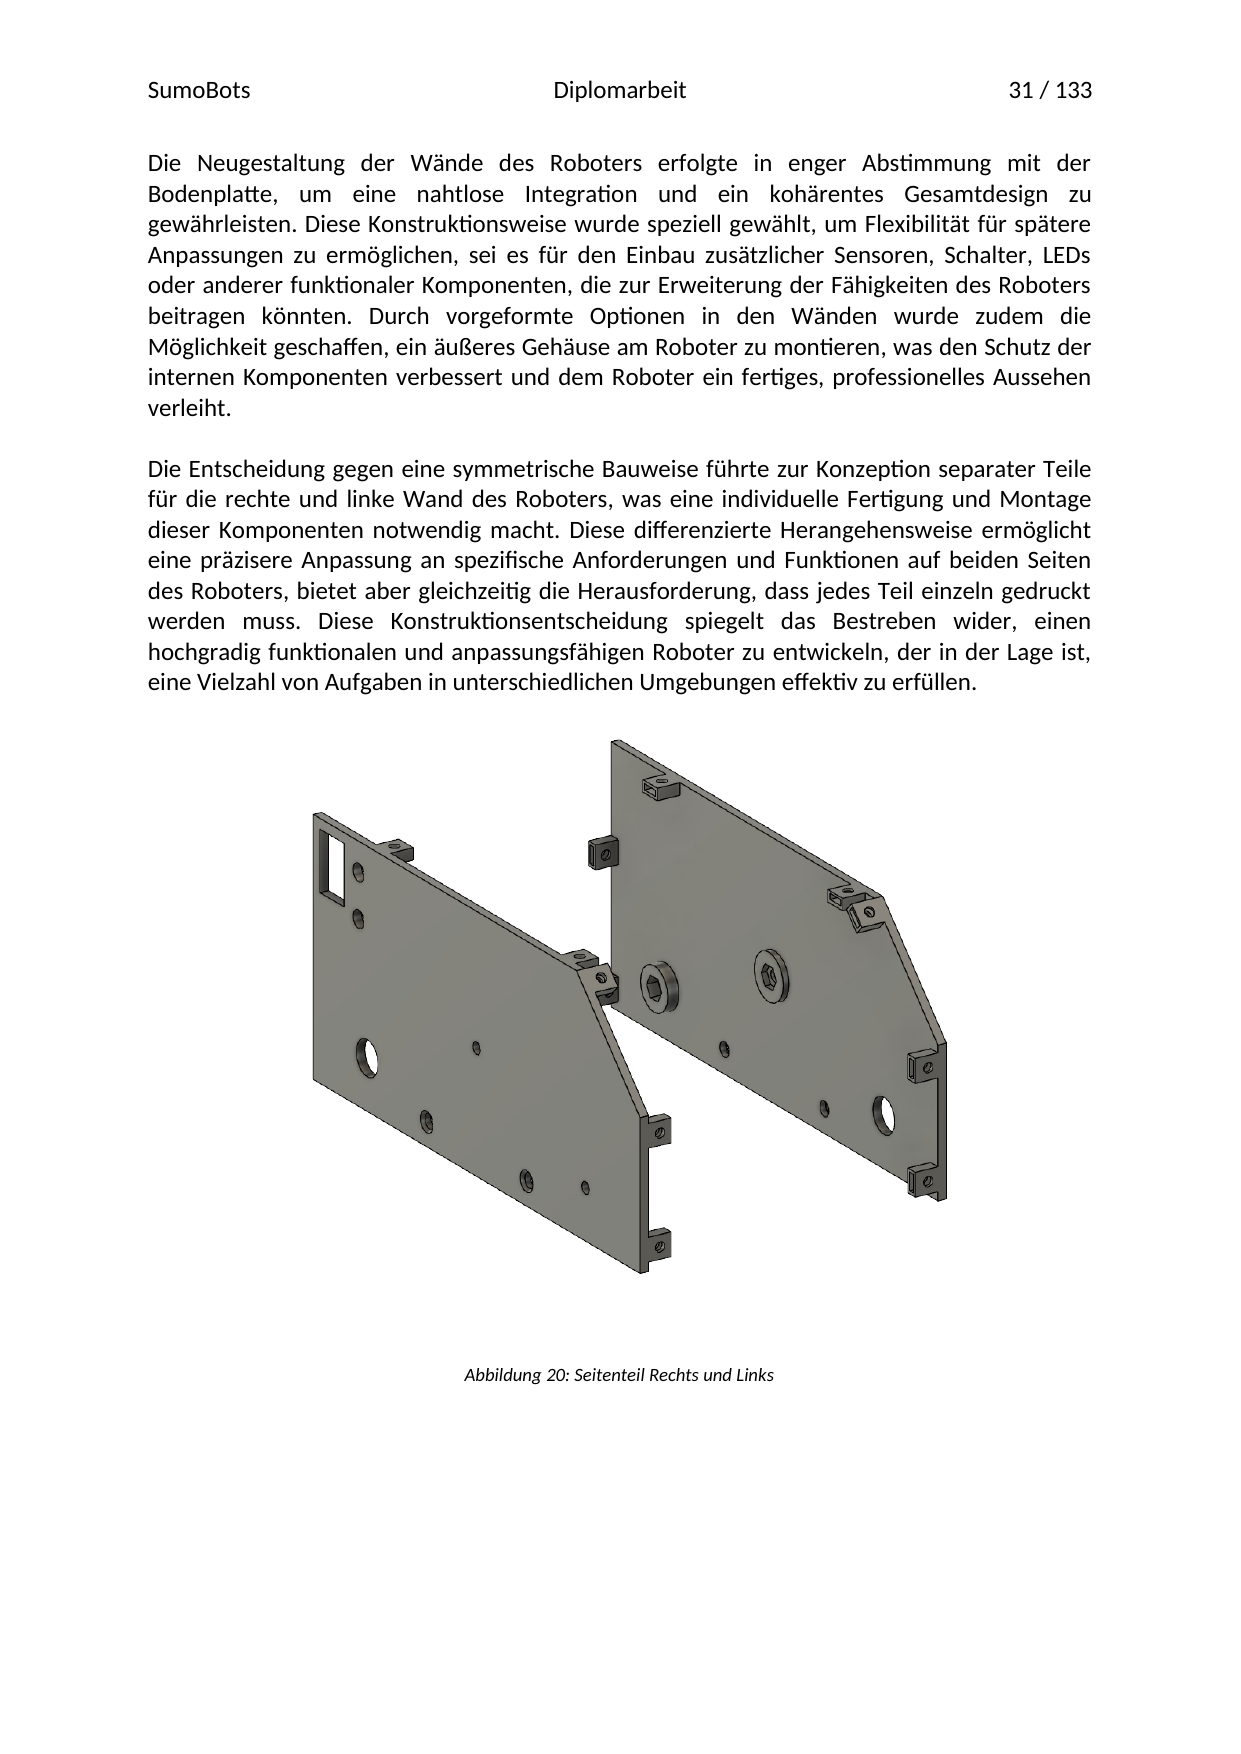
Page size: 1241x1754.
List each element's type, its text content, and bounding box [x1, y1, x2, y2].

picture [253, 727, 987, 1363]
text Die Entscheidung gegen eine symmetrische Bauweise führte zur Konzeption separater Teile für die rechte und linke Wand des Roboters, was eine individuelle Fertigung und Montage dieser Komponenten notwendig macht. Diese differenzierte Herangehensweise ermöglicht eine präzisere Anpassung an spezifische Anforderungen und Funktionen auf beiden Seiten des Roboters, bietet aber gleichzeitig die Herausforderung, dass jedes Teil einzeln gedruckt werden muss. Diese Konstruktionsentscheidung spiegelt das Bestreben wider, einen hochgradig funktionalen und anpassungsfähigen Roboter zu entwickeln, der in der Lage ist, eine Vielzahl von Aufgaben in unterschiedlichen Umgebungen effektiv zu erfüllen. [148, 453, 1093, 697]
text Die Neugestaltung der Wände des Roboters erfolgte in enger Abstimmung mit der Bodenplatte, um eine nahtlose Integration und ein kohärentes Gesamtdesign zu gewährleisten. Diese Konstruktionsweise wurde speziell gewählt, um Flexibilität für spätere Anpassungen zu ermöglichen, sei es für den Einbau zusätzlicher Sensoren, Schalter, LEDs oder anderer funktionaler Komponenten, die zur Erweiterung der Fähigkeiten des Roboters beitragen könnten. Durch vorgeformte Optionen in den Wänden wurde zudem die Möglichkeit geschaffen, ein äußeres Gehäuse am Roboter zu montieren, was den Schutz der internen Komponenten verbessert und dem Roboter ein fertiges, professionelles Aussehen verleiht. [148, 148, 1093, 422]
text Abbildung 20: Seitenteil Rechts und Links [148, 1363, 1093, 1386]
